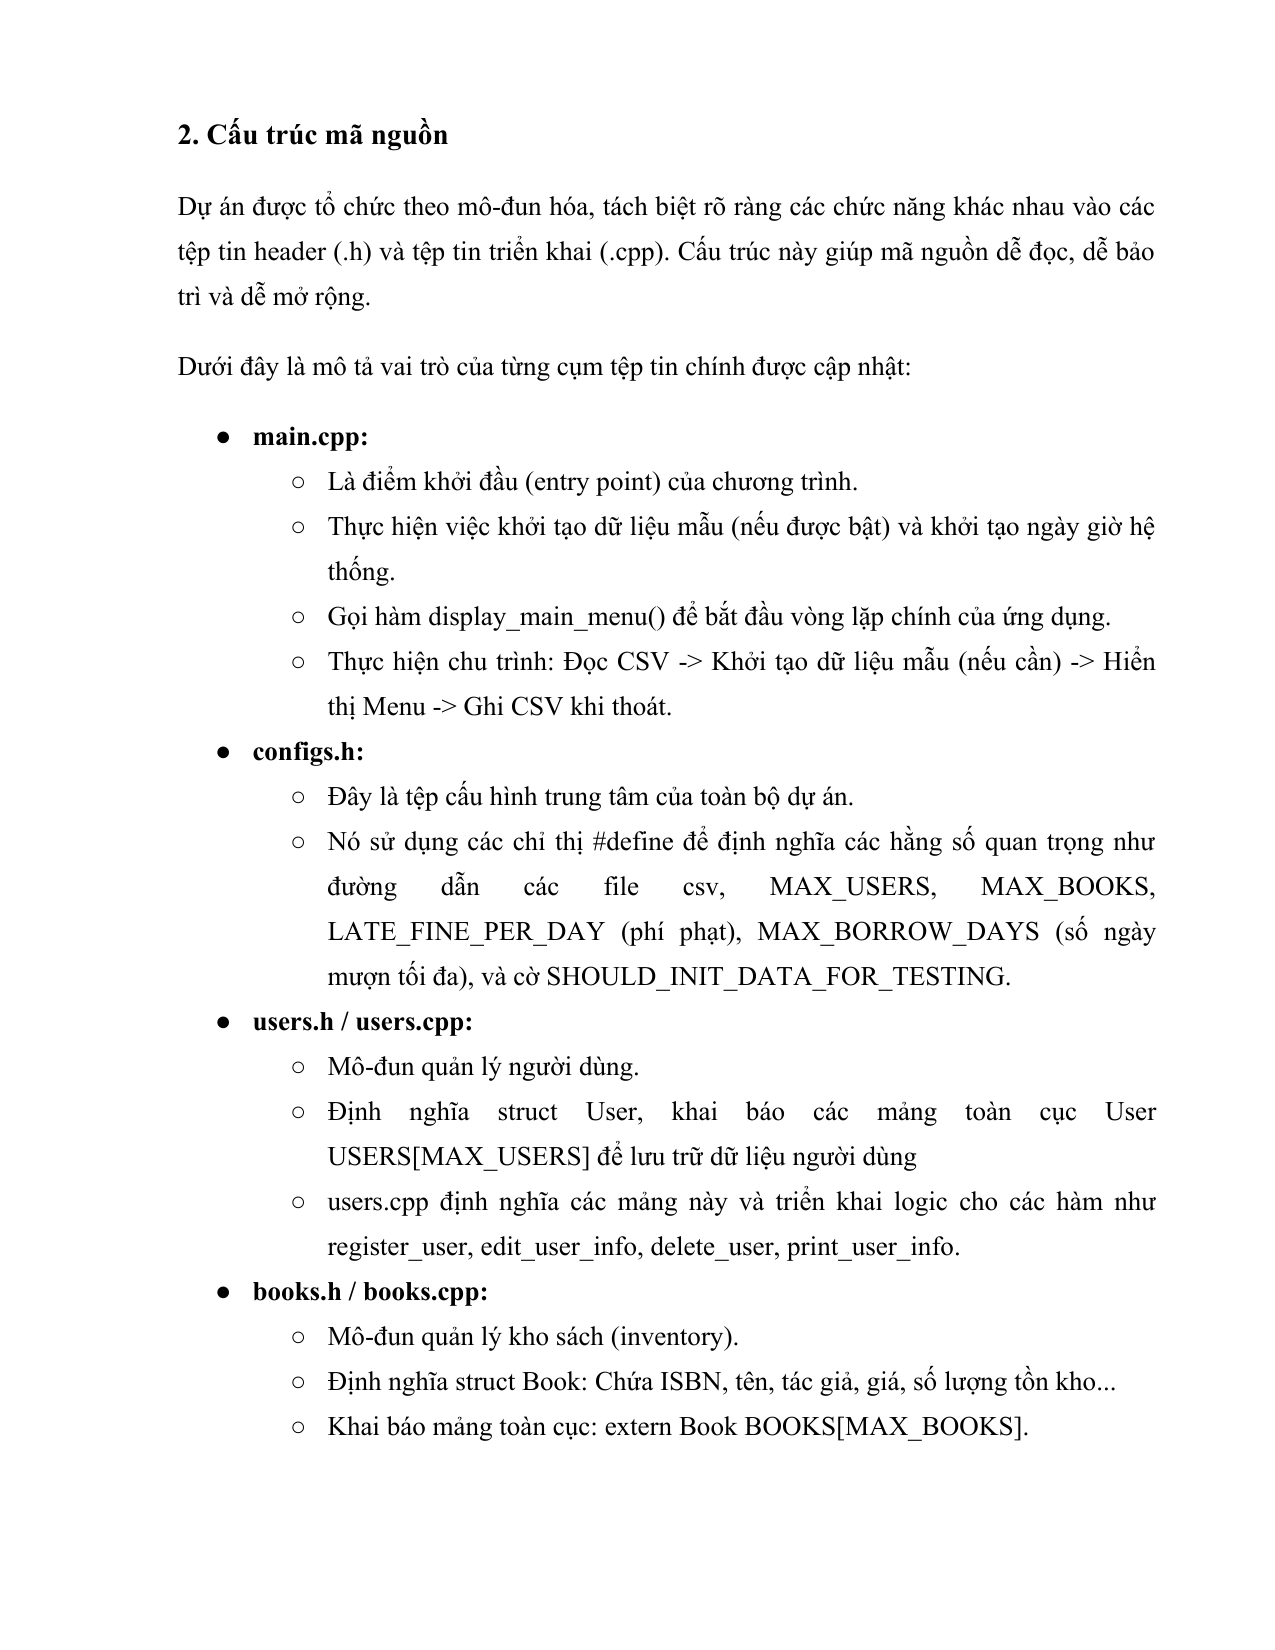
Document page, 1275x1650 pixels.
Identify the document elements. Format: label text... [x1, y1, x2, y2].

list Mô-đun quản lý người dùng. [290, 1052, 1157, 1082]
list Nó sử dụng các chỉ thị #define để định nghĩa các hằng số quan trọng như đường dẫn các file csv, MAX_USERS, MAX_BOOKS, LATE_FINE_PER_DAY (phí phạt), MAX_BORROW_DAYS (số ngày mượn tối đa), và cờ SHOULD_INIT_DATA_FOR_TESTING. [290, 827, 1157, 992]
list Là điểm khởi đầu (entry point) của chương trình. [290, 467, 1157, 497]
list users.cpp định nghĩa các mảng này và triển khai logic cho các hàm như register_user, edit_user_info, delete_user, print_user_info. [290, 1187, 1157, 1262]
list Khai báo mảng toàn cục: extern Book BOOKS[MAX_BOOKS]. [290, 1412, 1157, 1442]
text Dự án được tổ chức theo mô-đun hóa, tách biệt rõ ràng các chức năng khác nhau vào các tệp tin header (.h) và tệp tin triển khai (.cpp). Cấu trúc này giúp mã nguồn dễ đọc, dễ bảo trì và dễ mở rộng. [177, 192, 1157, 312]
list Đây là tệp cấu hình trung tâm của toàn bộ dự án. [290, 782, 1157, 812]
list main.cpp: [215, 422, 1157, 452]
list Thực hiện chu trình: Đọc CSV -> Khởi tạo dữ liệu mẫu (nếu cần) -> Hiển thị Menu -> Ghi CSV khi thoát. [290, 647, 1157, 722]
list configs.h: [215, 737, 1157, 767]
list books.h / books.cpp: [215, 1277, 1157, 1307]
list Định nghĩa struct Book: Chứa ISBN, tên, tác giả, giá, số lượng tồn kho... [290, 1367, 1157, 1397]
list users.h / users.cpp: [215, 1007, 1157, 1037]
subtitle 2. Cấu trúc mã nguồn [177, 118, 1157, 150]
list Gọi hàm display_main_menu() để bắt đầu vòng lặp chính của ứng dụng. [290, 602, 1157, 632]
list Định nghĩa struct User, khai báo các mảng toàn cục User USERS[MAX_USERS] để lưu trữ dữ liệu người dùng [290, 1097, 1157, 1172]
list Mô-đun quản lý kho sách (inventory). [290, 1322, 1157, 1352]
text Dưới đây là mô tả vai trò của từng cụm tệp tin chính được cập nhật: [177, 352, 1157, 382]
list Thực hiện việc khởi tạo dữ liệu mẫu (nếu được bật) và khởi tạo ngày giờ hệ thống. [290, 512, 1157, 587]
